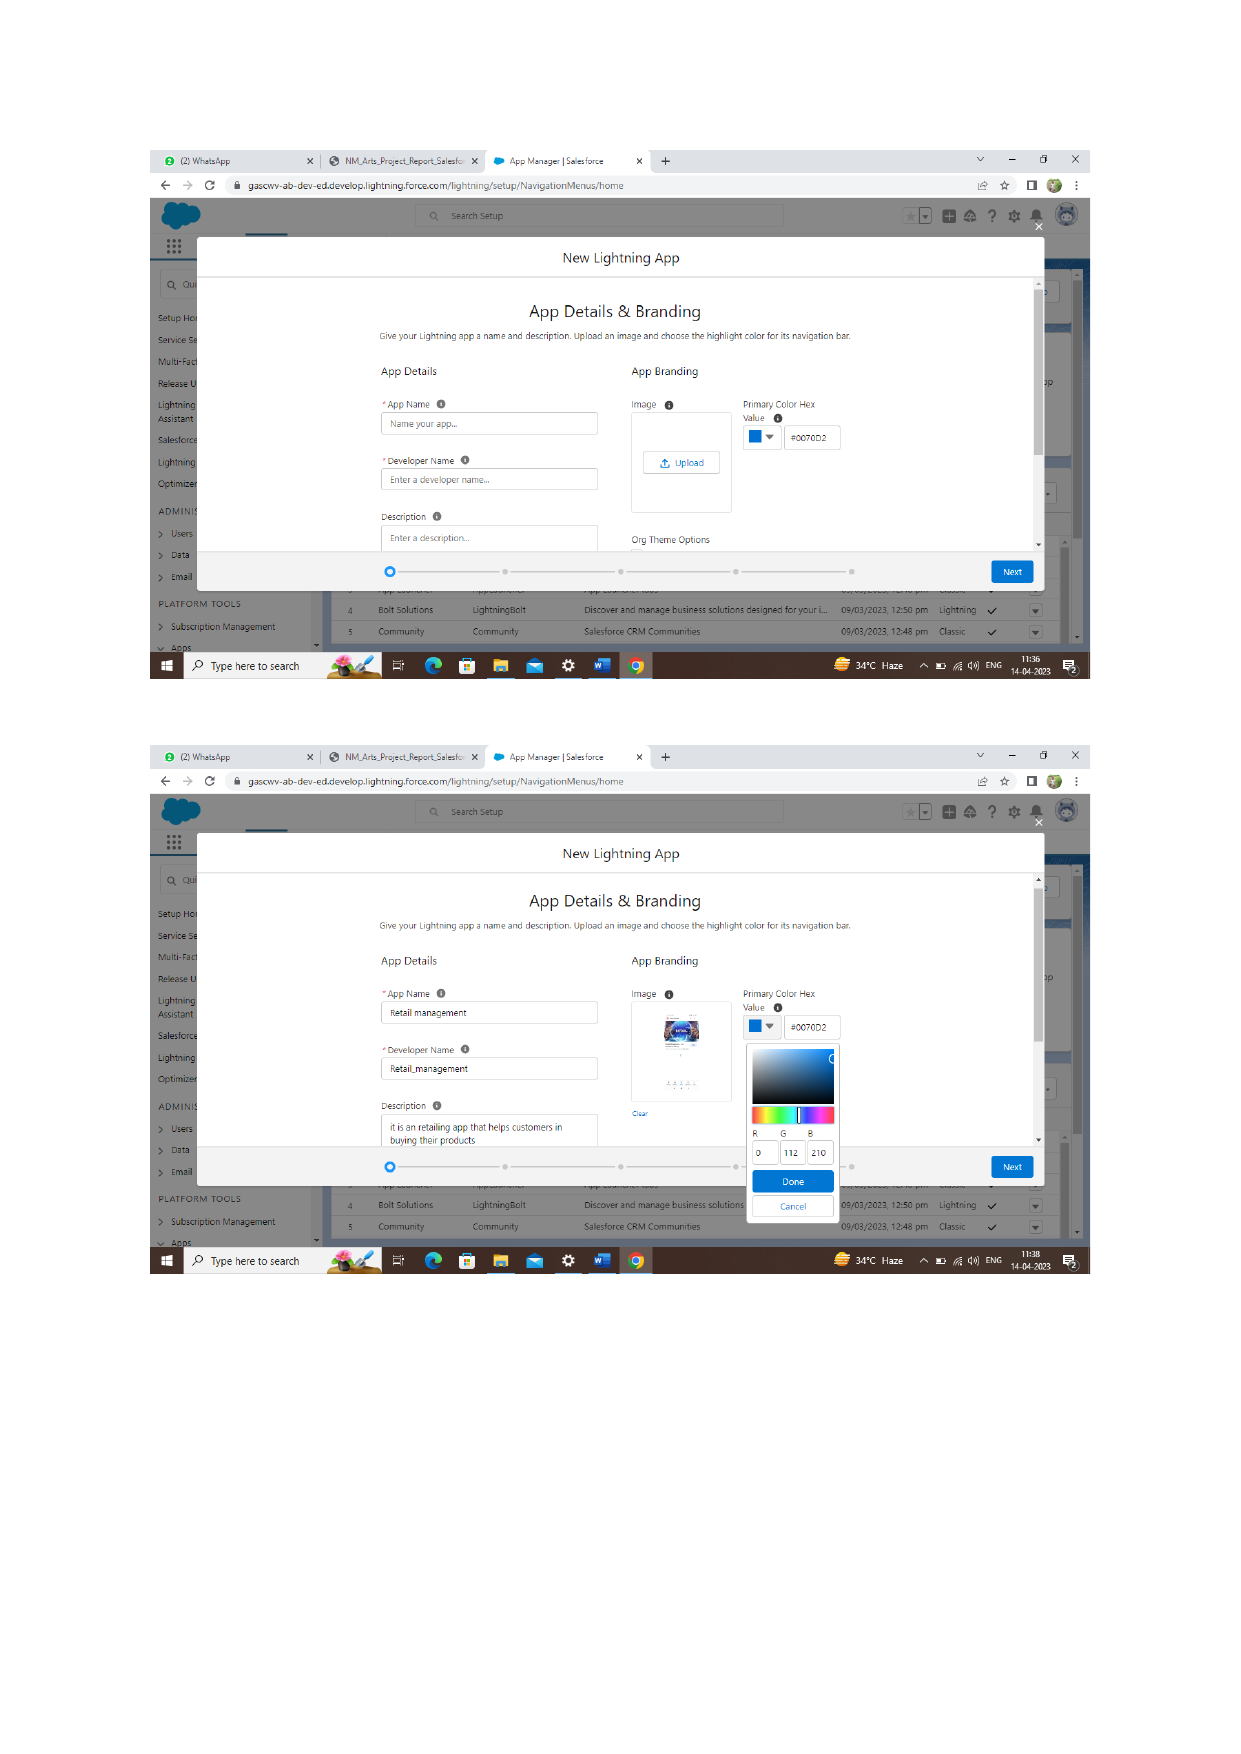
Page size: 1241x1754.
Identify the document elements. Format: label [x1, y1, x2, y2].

picture [150, 150, 1091, 679]
picture [150, 745, 1091, 1274]
